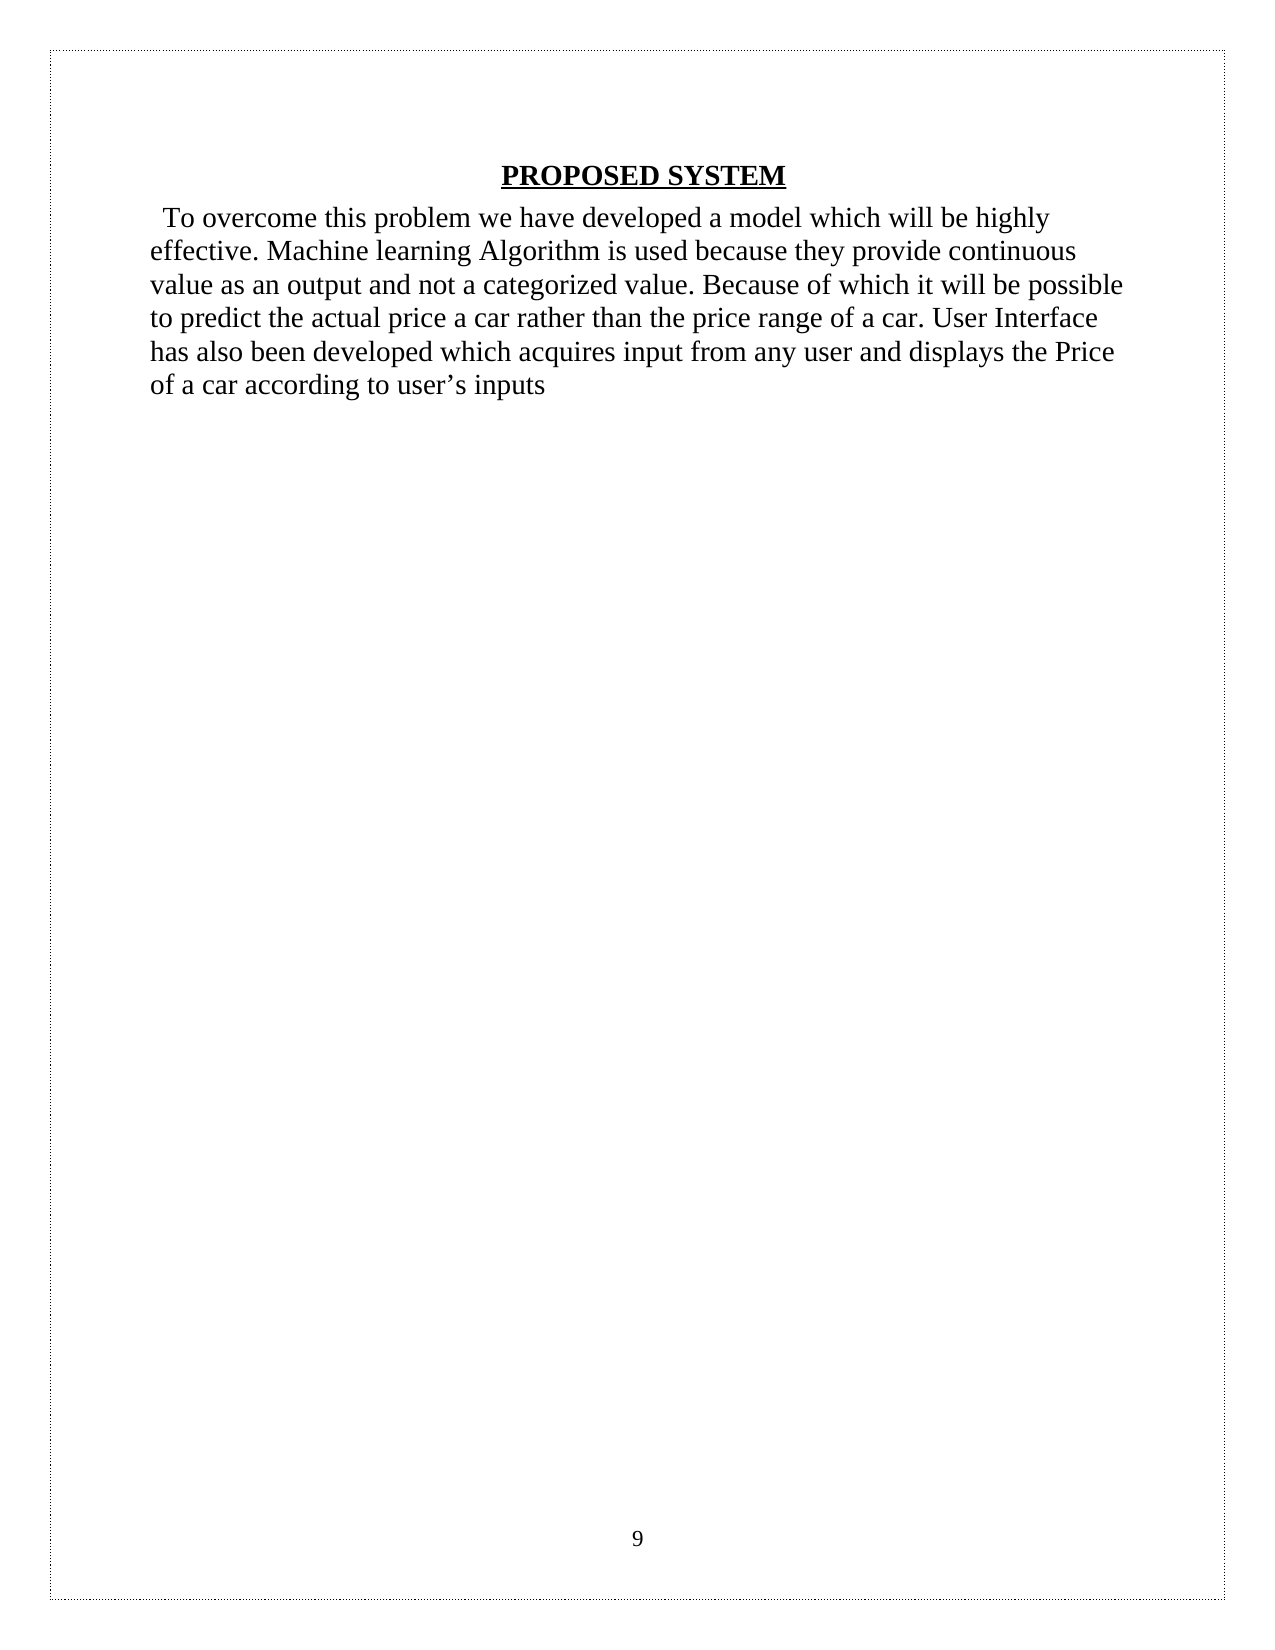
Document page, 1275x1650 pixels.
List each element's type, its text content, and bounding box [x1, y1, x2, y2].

text PROPOSED SYSTEM [150, 158, 1125, 192]
text To overcome this problem we have developed a model which will be highly effective. Machine learning Algorithm is used because they provide continuous value as an output and not a categorized value. Because of which it will be possible to predict the actual price a car rather than the price range of a car. User Interface has also been developed which acquires input from any user and displays the Price of a car according to user’s inputs [150, 200, 1125, 401]
